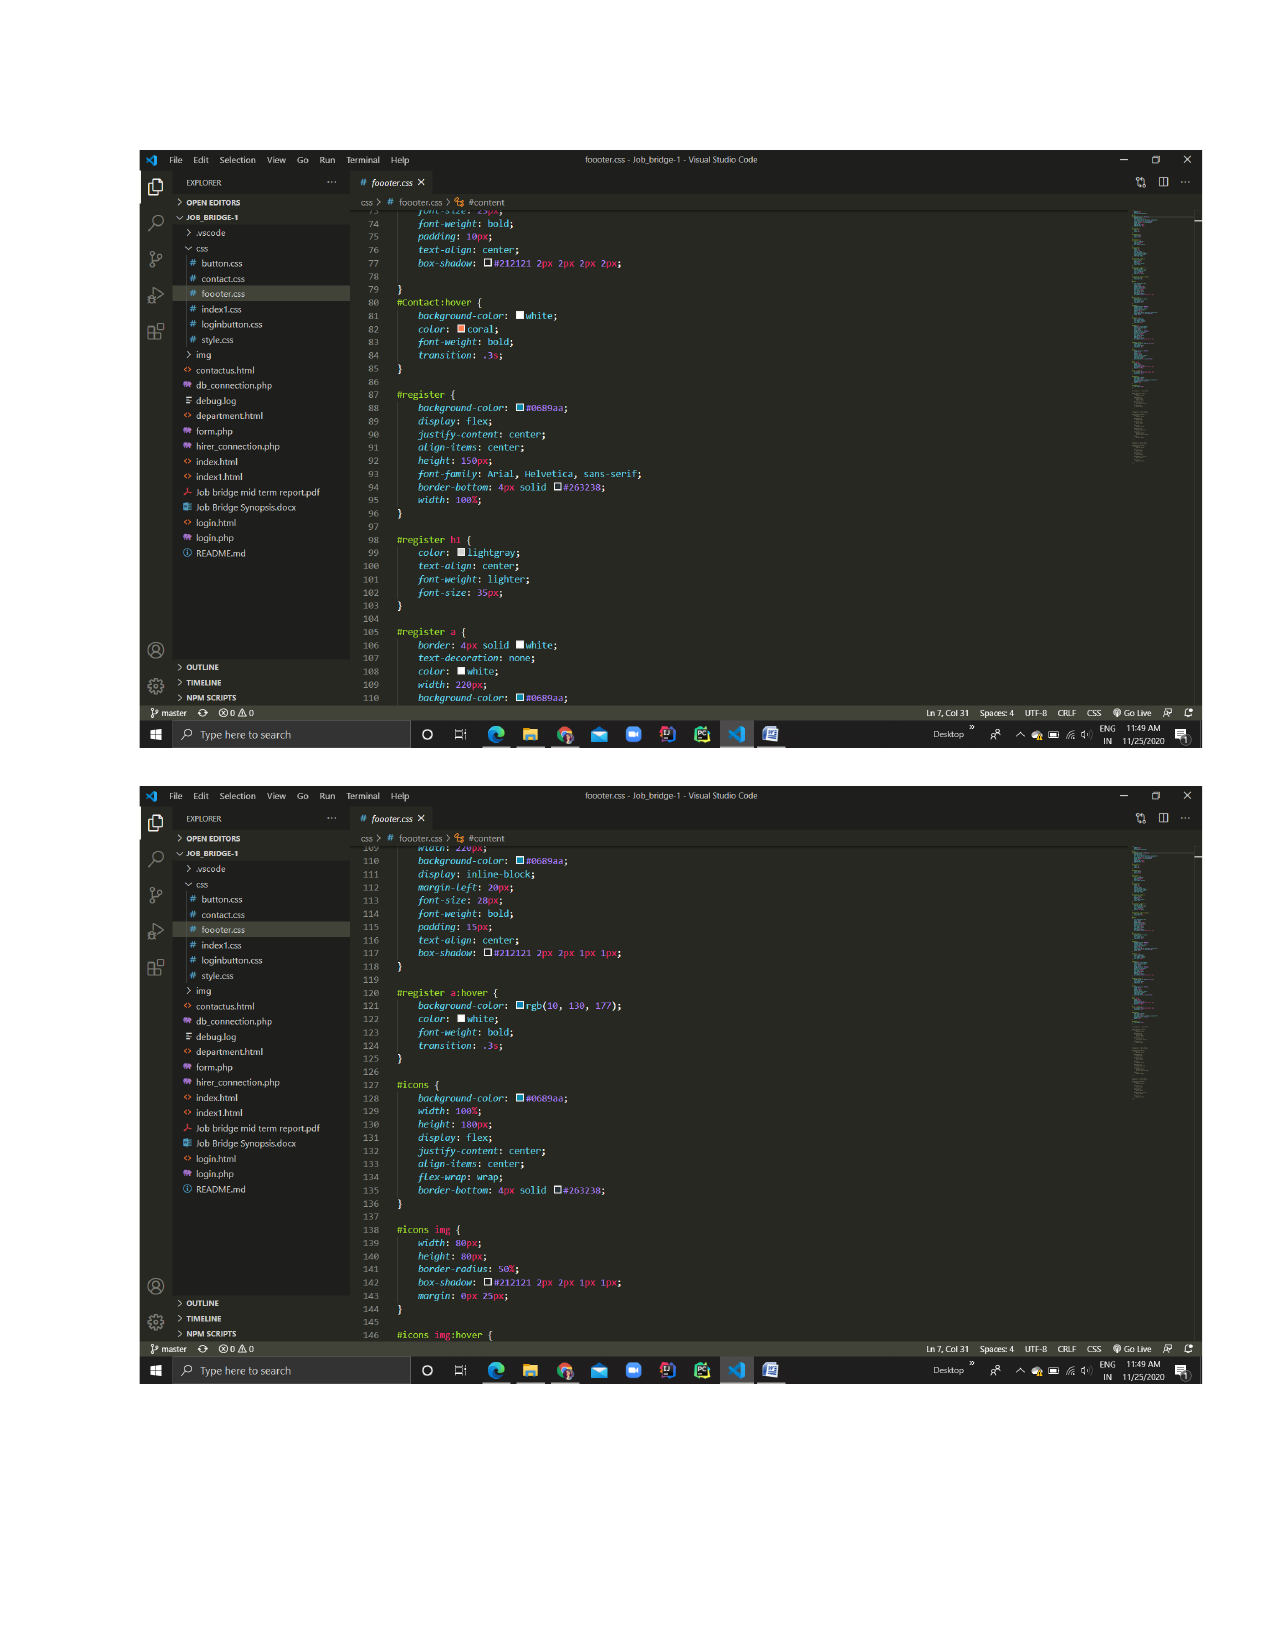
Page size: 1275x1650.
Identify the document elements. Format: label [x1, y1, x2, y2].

picture [139, 786, 1203, 1384]
picture [139, 150, 1203, 748]
